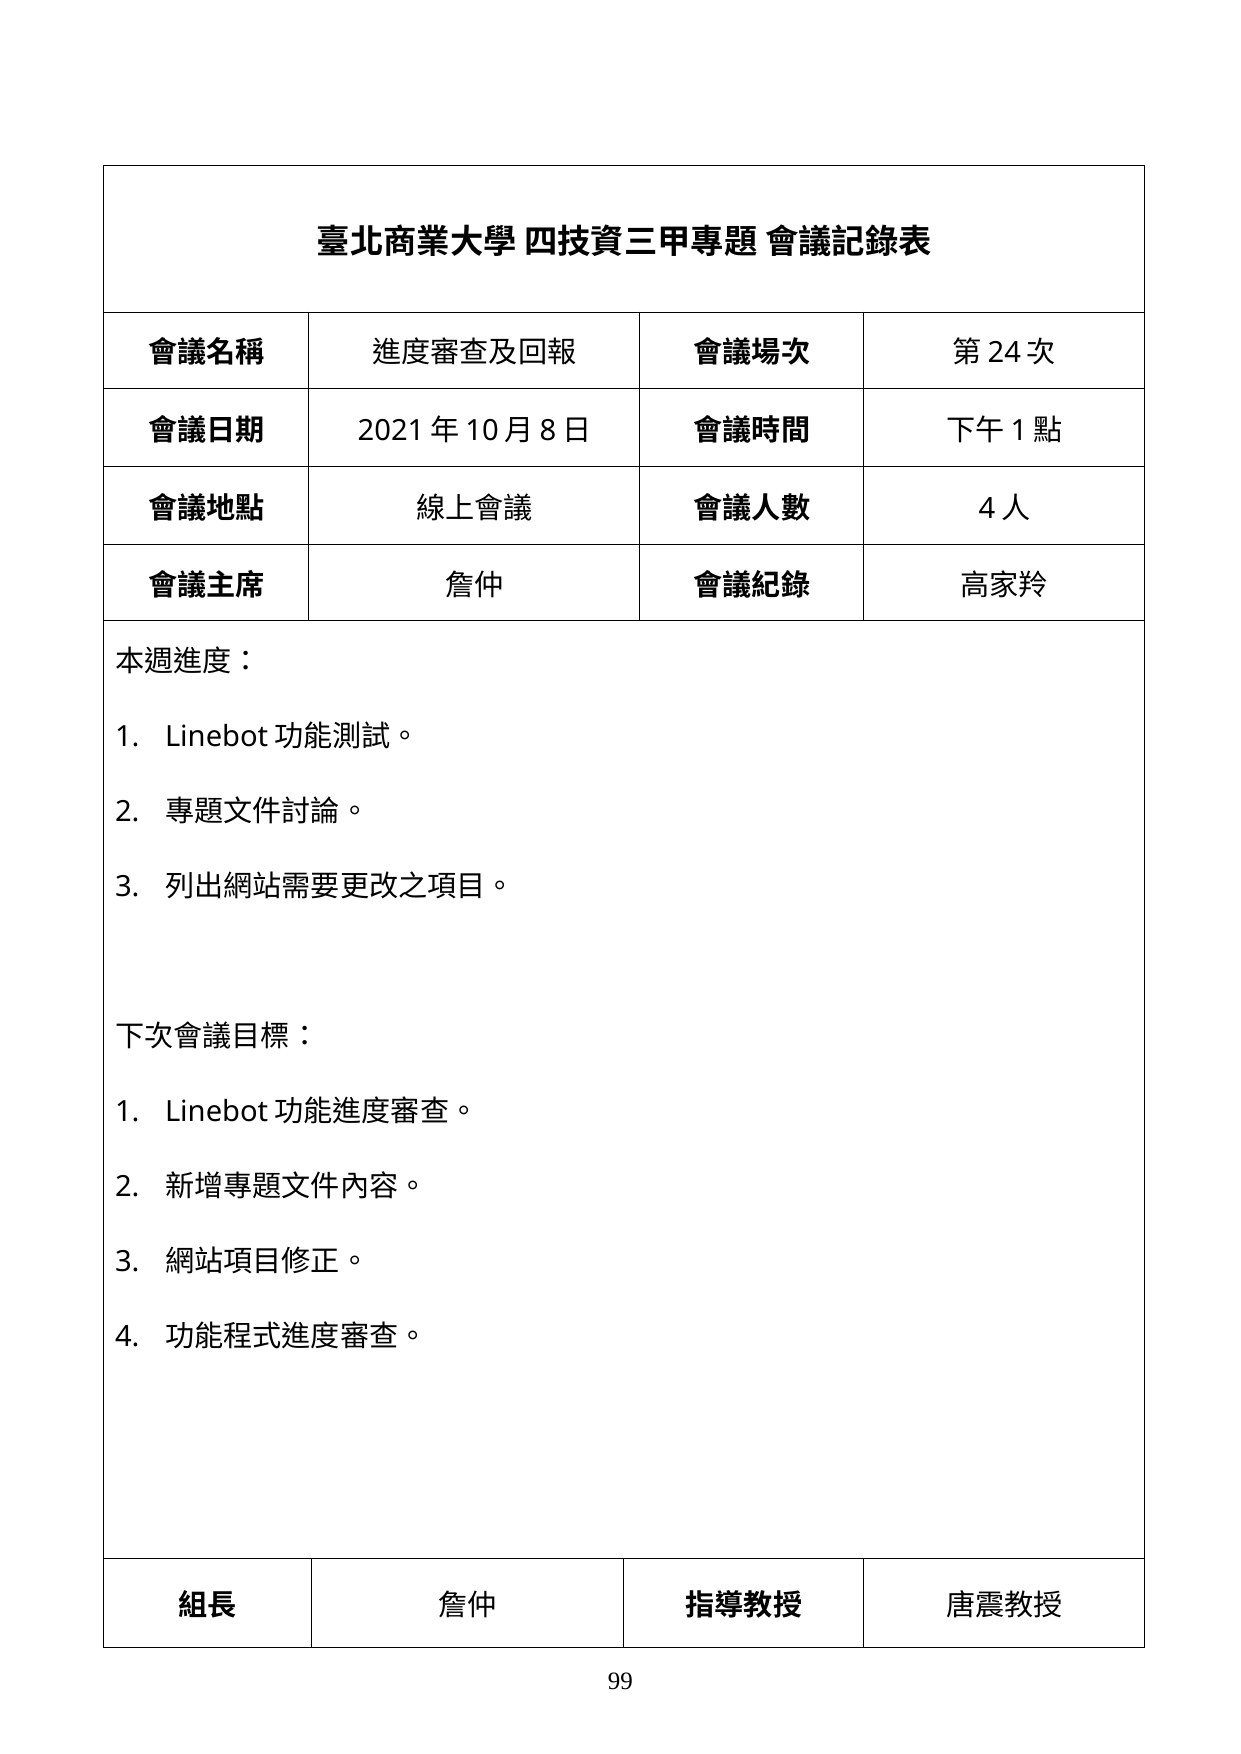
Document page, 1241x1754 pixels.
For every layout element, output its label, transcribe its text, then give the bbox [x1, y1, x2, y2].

table_cell 第24次 [864, 313, 1144, 388]
table_cell 高家羚 [864, 545, 1144, 620]
table_cell 指導教授 [624, 1559, 863, 1647]
table_cell 會議紀錄 [640, 545, 863, 620]
table_cell 會議時間 [640, 389, 863, 466]
table_cell 會議人數 [640, 467, 863, 544]
table_cell 4人 [864, 467, 1144, 544]
table_cell 會議主席 [104, 545, 308, 620]
table_cell 會議場次 [640, 313, 863, 388]
table_header 臺北商業大學 四技資三甲專題 會議記錄表 [104, 166, 1144, 312]
table_cell 進度審查及回報 [309, 313, 639, 388]
table_cell 會議日期 [104, 389, 308, 466]
table_cell 唐震教授 [864, 1559, 1144, 1647]
table_cell 下午1點 [864, 389, 1144, 466]
table_cell 詹仲 [312, 1559, 623, 1647]
table_cell 組長 [104, 1559, 311, 1647]
table_cell 2021年10月8日 [309, 389, 639, 466]
table_cell 會議名稱 [104, 313, 308, 388]
table_cell 會議地點 [104, 467, 308, 544]
table_cell 線上會議 [309, 467, 639, 544]
table_cell 詹仲 [309, 545, 639, 620]
table_cell 本週進度： Linebot功能測試。 專題文件討論。 列出網站需要更改之項目。 下次會議目標： Linebot功能進度審查。 新增專題文件內容。 網站項目修正。 功能程式進度審查。 [104, 621, 1144, 1558]
